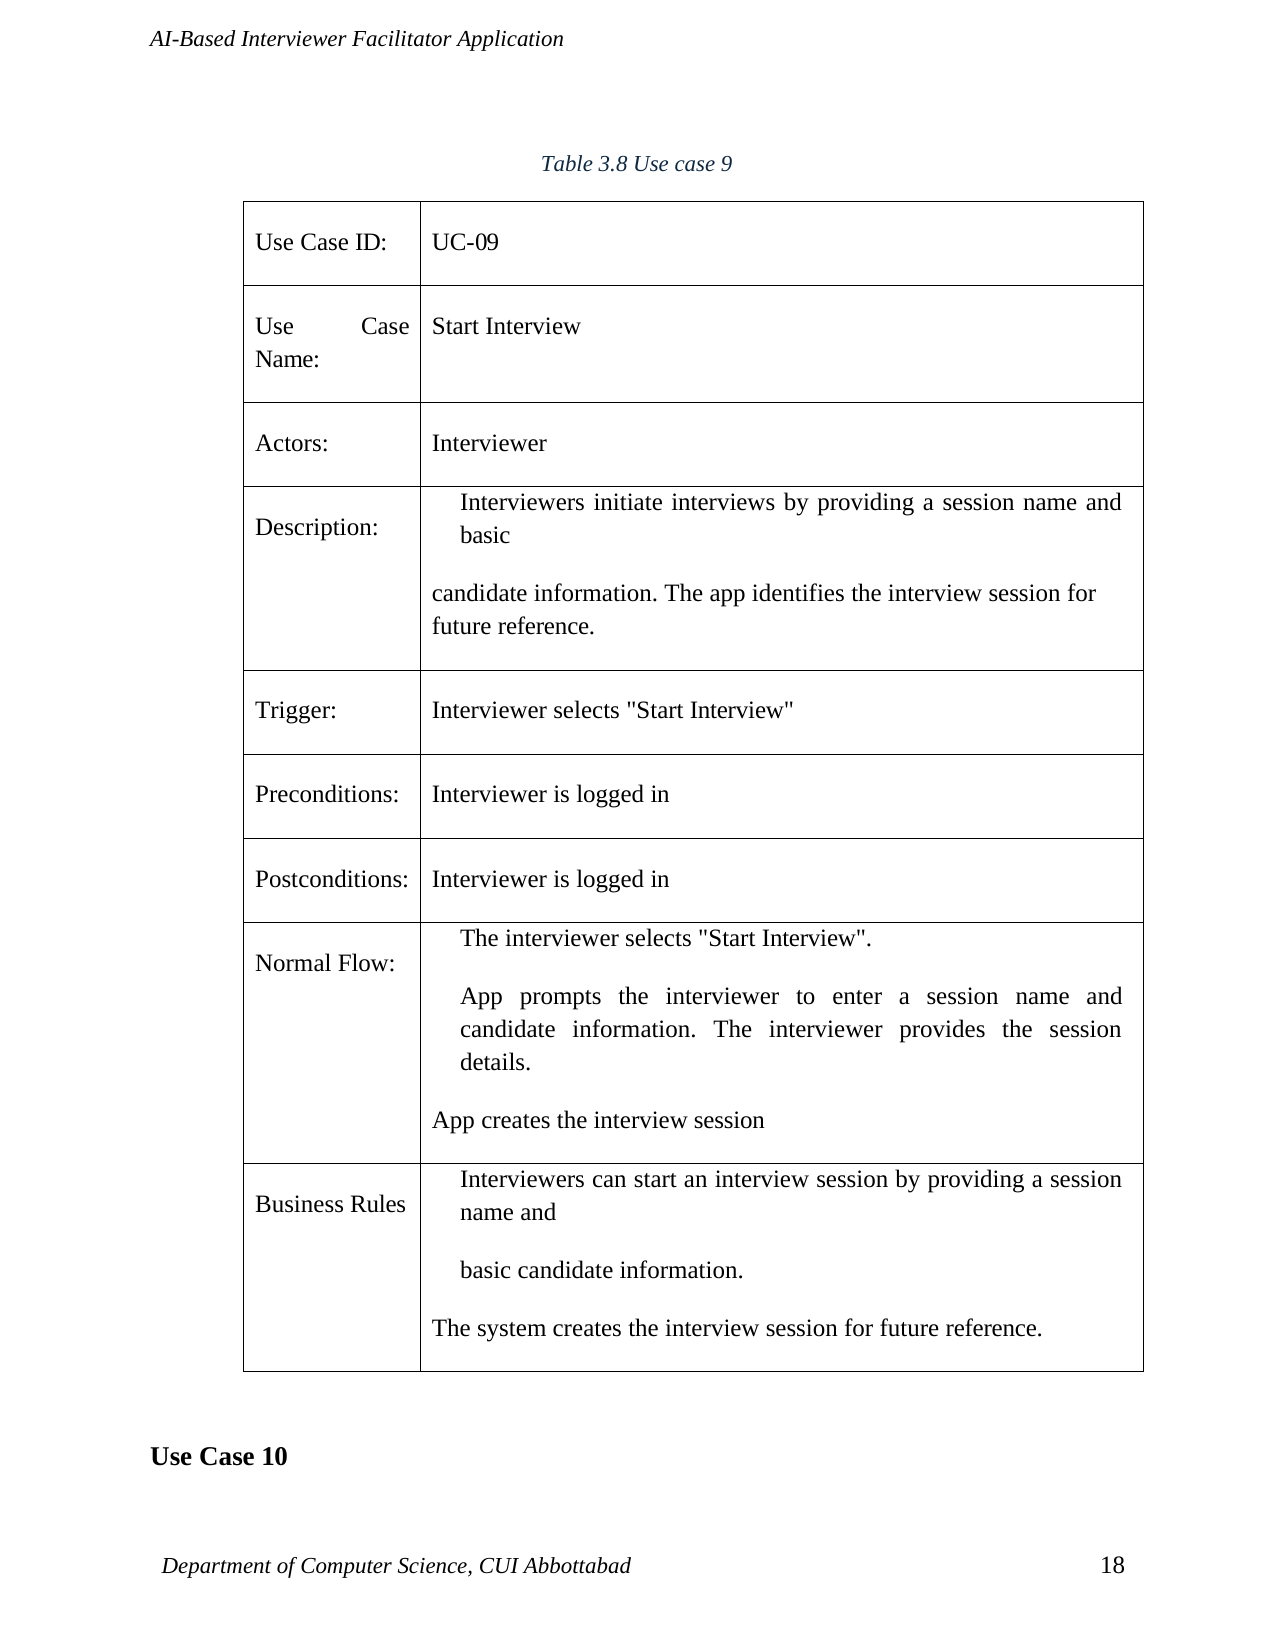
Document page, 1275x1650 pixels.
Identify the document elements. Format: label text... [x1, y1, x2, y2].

table_cell Interviewer is logged in [421, 755, 1143, 838]
table_header Use Case ID: [244, 202, 420, 285]
table_cell Preconditions: [244, 755, 420, 838]
table_cell Interviewer selects "Start Interview" [421, 671, 1143, 753]
table_cell Interviewer is logged in [421, 839, 1143, 922]
table_cell Description: [244, 487, 420, 669]
table_cell Use Case Name: [244, 286, 420, 402]
table_cell Start Interview [421, 286, 1143, 402]
table_cell Interviewers can start an interview session by providing a session name and basic candidate information. The system creates the interview session for future reference. [421, 1164, 1143, 1371]
table_cell Normal Flow: [244, 923, 420, 1163]
table_cell Interviewer [421, 403, 1143, 486]
table_header UC-09 [421, 202, 1143, 285]
text Use Case 10 [150, 1440, 1125, 1471]
table_cell Actors: [244, 403, 420, 486]
table_cell Business Rules [244, 1164, 420, 1371]
table_cell Interviewers initiate interviews by providing a session name and basic candidate information. The app identifies the interview session for future reference. [421, 487, 1143, 669]
table_cell Postconditions: [244, 839, 420, 922]
table_cell Trigger: [244, 671, 420, 753]
table_cell The interviewer selects "Start Interview". App prompts the interviewer to enter a session name and candidate information. The interviewer provides the session details. App creates the interview session [421, 923, 1143, 1163]
